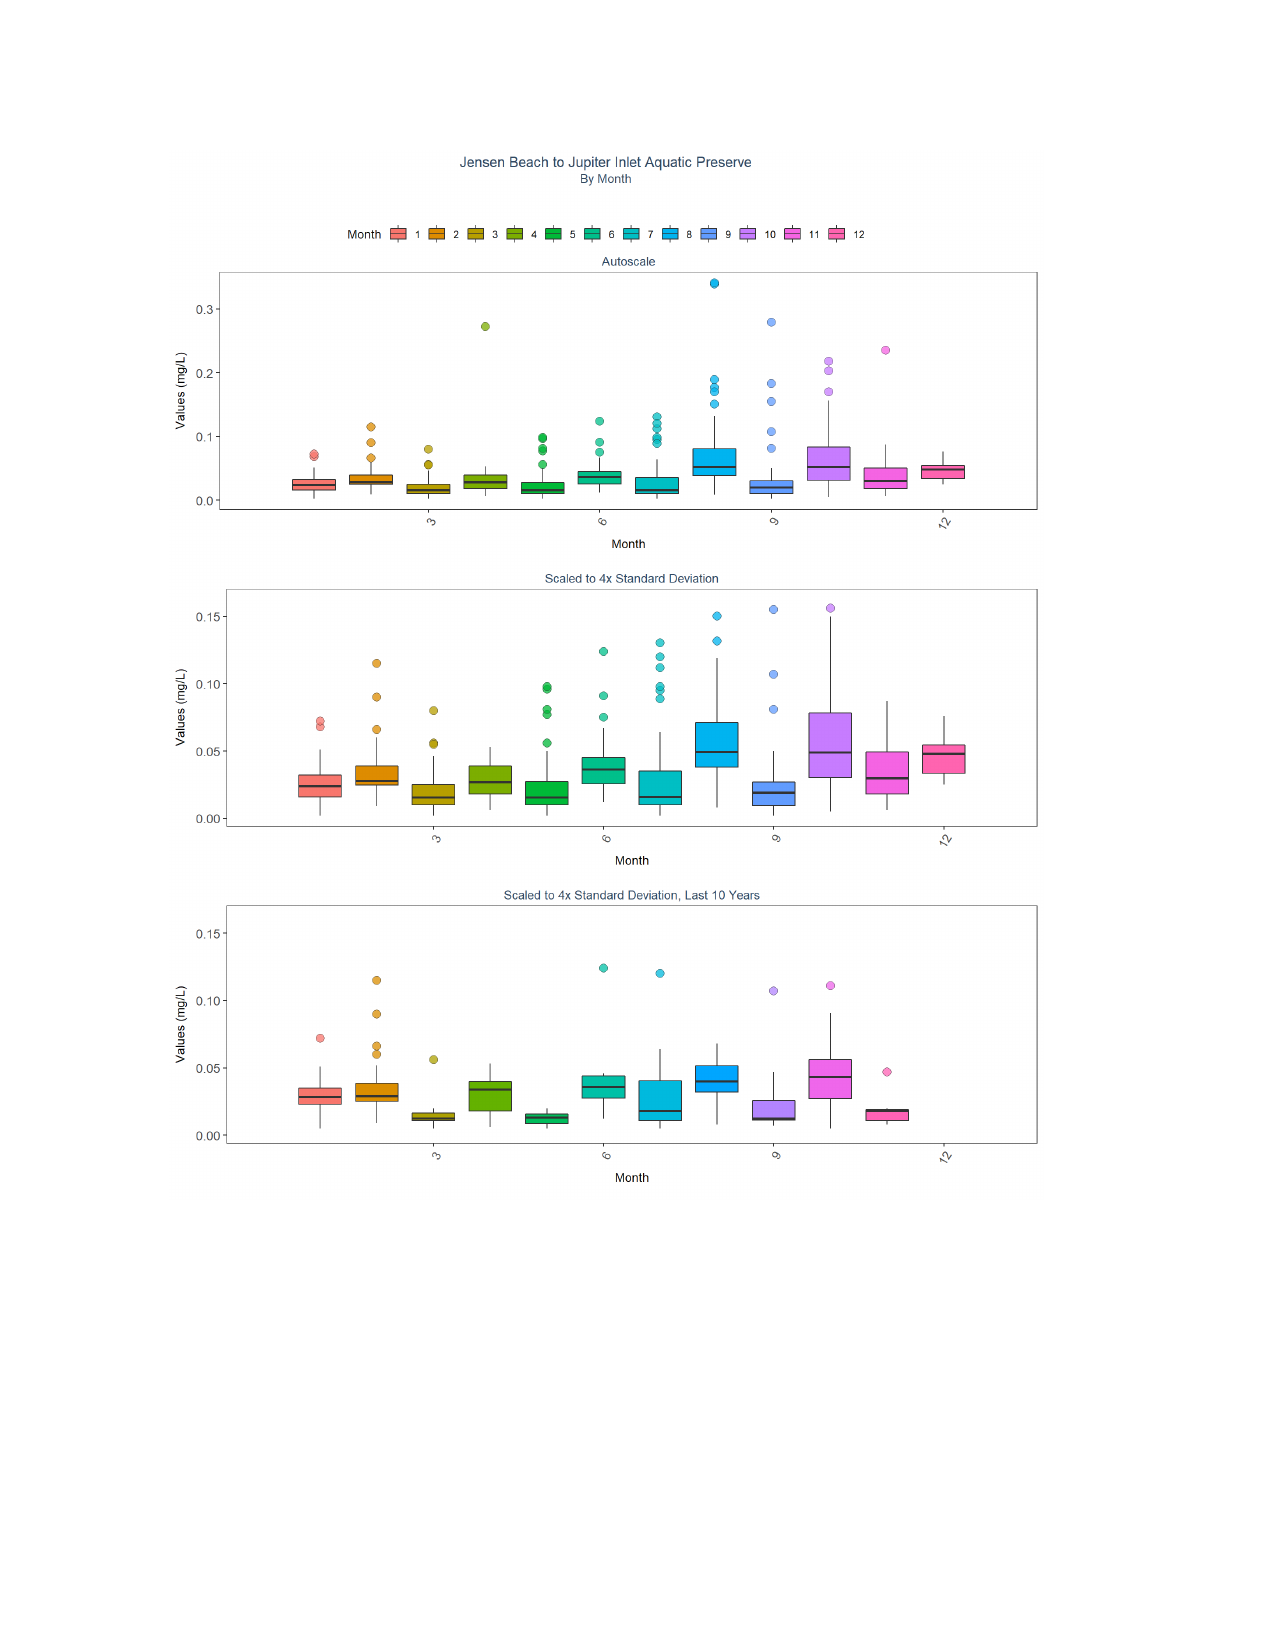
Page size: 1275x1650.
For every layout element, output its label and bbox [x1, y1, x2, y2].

picture [168, 150, 1044, 1200]
